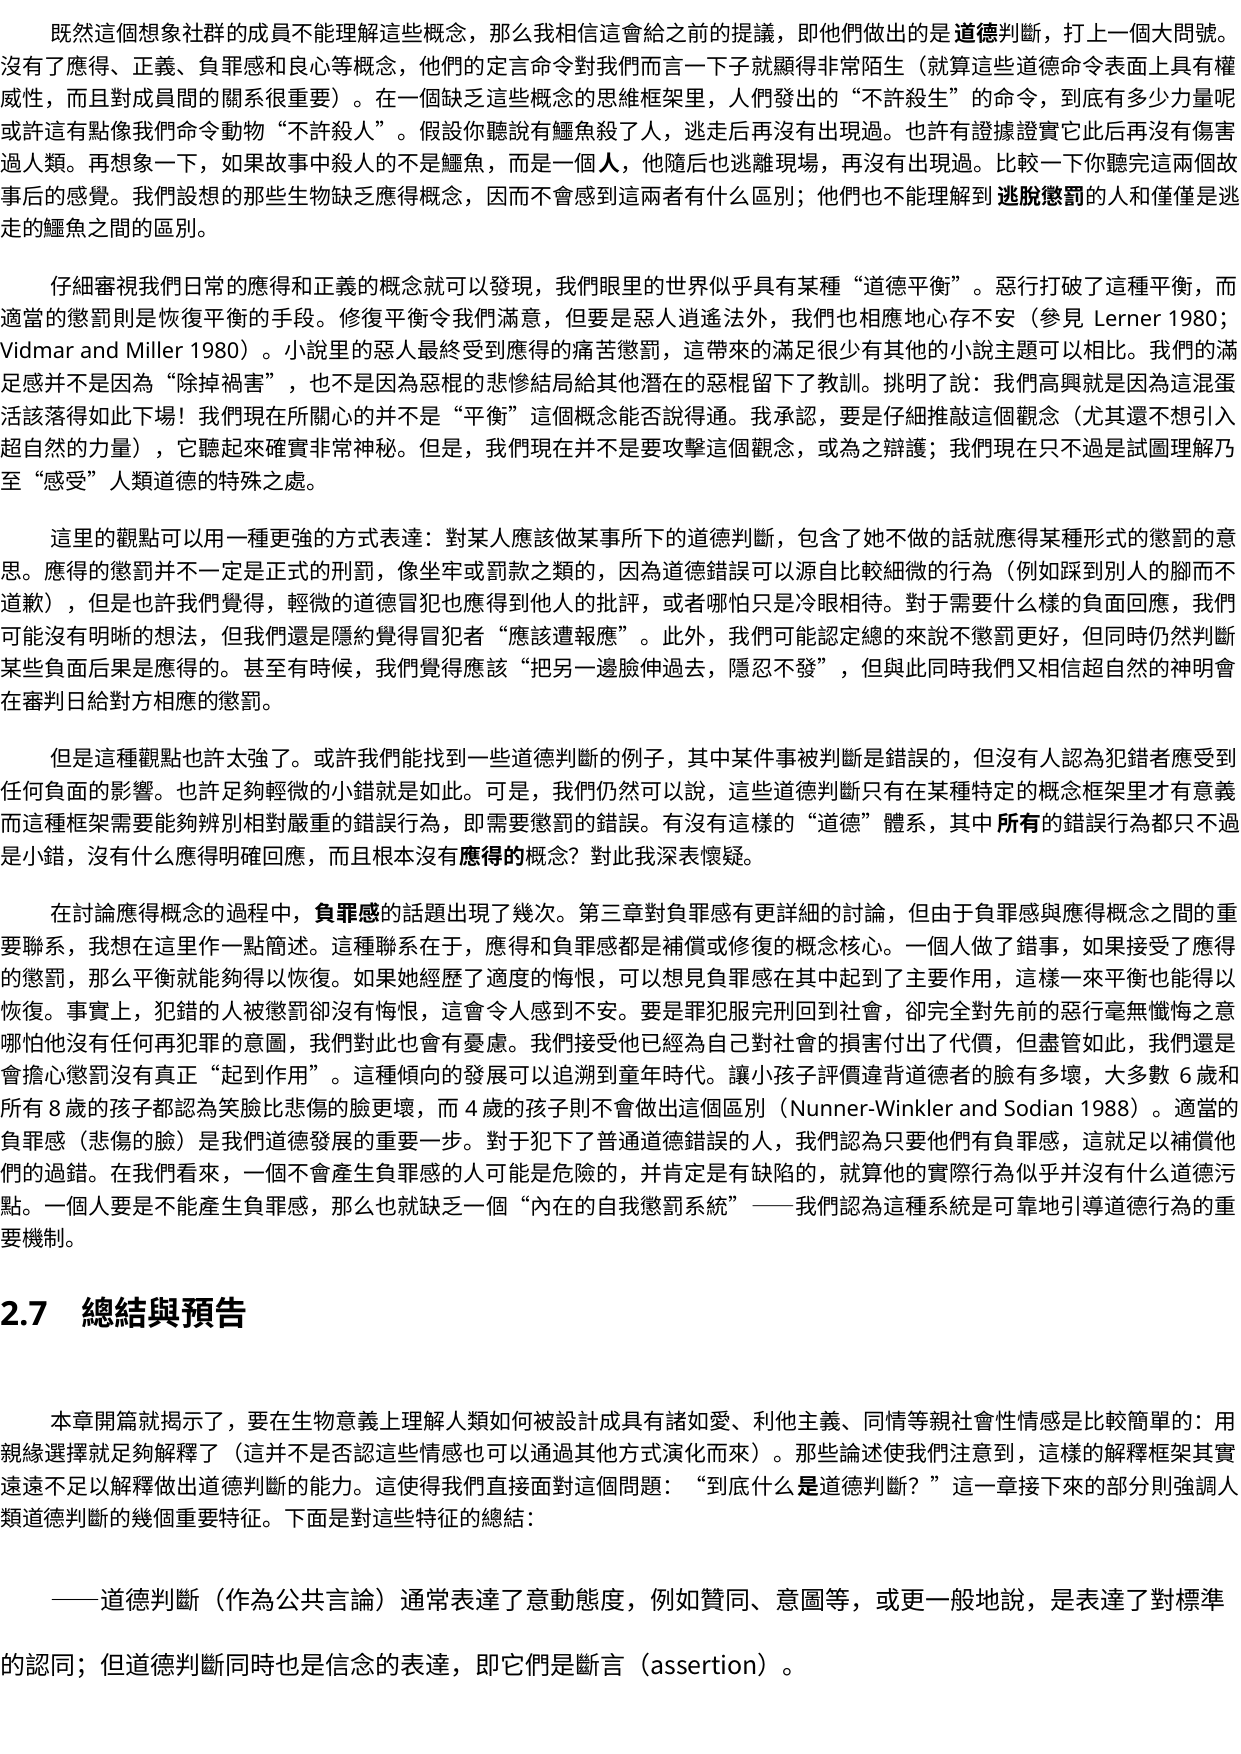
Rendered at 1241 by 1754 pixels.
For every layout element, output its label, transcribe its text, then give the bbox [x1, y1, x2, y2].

text ——道德判斷（作為公共言論）通常表達了意動態度，例如贊同、意圖等，或更一般地說，是表達了對標準的認同；但道德判斷同時也是信念的表達，即它們是斷言（assertion）。 [0, 1566, 1240, 1696]
text 既然這個想象社群的成員不能理解這些概念，那么我相信這會給之前的提議，即他們做出的是道德判斷，打上一個大問號。沒有了應得、正義、負罪感和良心等概念，他們的定言命令對我們而言一下子就顯得非常陌生（就算這些道德命令表面上具有權威性，而且對成員間的關系很重要）。在一個缺乏這些概念的思維框架里，人們發出的“不許殺生”的命令，到底有多少力量呢？或許這有點像我們命令動物“不許殺人”。假設你聽說有鱷魚殺了人，逃走后再沒有出現過。也許有證據證實它此后再沒有傷害過人類。再想象一下，如果故事中殺人的不是鱷魚，而是一個人，他隨后也逃離現場，再沒有出現過。比較一下你聽完這兩個故事后的感覺。我們設想的那些生物缺乏應得概念，因而不會感到這兩者有什么區別；他們也不能理解到逃脫懲罰的人和僅僅是逃走的鱷魚之間的區別。 [0, 16, 1240, 243]
subtitle 2.7 總結與預告 [0, 1278, 1240, 1343]
text 仔細審視我們日常的應得和正義的概念就可以發現，我們眼里的世界似乎具有某種“道德平衡”。惡行打破了這種平衡，而適當的懲罰則是恢復平衡的手段。修復平衡令我們滿意，但要是惡人逍遙法外，我們也相應地心存不安（參見Lerner 1980；Vidmar and Miller 1980）。小說里的惡人最終受到應得的痛苦懲罰，這帶來的滿足很少有其他的小說主題可以相比。我們的滿足感并不是因為“除掉禍害”，也不是因為惡棍的悲慘結局給其他潛在的惡棍留下了教訓。挑明了說：我們高興就是因為這混蛋活該落得如此下場！我們現在所關心的并不是“平衡”這個概念能否說得通。我承認，要是仔細推敲這個觀念（尤其還不想引入超自然的力量），它聽起來確實非常神秘。但是，我們現在并不是要攻擊這個觀念，或為之辯護；我們現在只不過是試圖理解乃至“感受”人類道德的特殊之處。 [0, 268, 1240, 496]
text 這里的觀點可以用一種更強的方式表達：對某人應該做某事所下的道德判斷，包含了她不做的話就應得某種形式的懲罰的意思。應得的懲罰并不一定是正式的刑罰，像坐牢或罰款之類的，因為道德錯誤可以源自比較細微的行為（例如踩到別人的腳而不道歉），但是也許我們覺得，輕微的道德冒犯也應得到他人的批評，或者哪怕只是冷眼相待。對于需要什么樣的負面回應，我們可能沒有明晰的想法，但我們還是隱約覺得冒犯者“應該遭報應”。此外，我們可能認定總的來說不懲罰更好，但同時仍然判斷某些負面后果是應得的。甚至有時候，我們覺得應該“把另一邊臉伸過去，隱忍不發”，但與此同時我們又相信超自然的神明會在審判日給對方相應的懲罰。 [0, 521, 1240, 716]
text 在討論應得概念的過程中，負罪感的話題出現了幾次。第三章對負罪感有更詳細的討論，但由于負罪感與應得概念之間的重要聯系，我想在這里作一點簡述。這種聯系在于，應得和負罪感都是補償或修復的概念核心。一個人做了錯事，如果接受了應得的懲罰，那么平衡就能夠得以恢復。如果她經歷了適度的悔恨，可以想見負罪感在其中起到了主要作用，這樣一來平衡也能得以恢復。事實上，犯錯的人被懲罰卻沒有悔恨，這會令人感到不安。要是罪犯服完刑回到社會，卻完全對先前的惡行毫無懺悔之意，哪怕他沒有任何再犯罪的意圖，我們對此也會有憂慮。我們接受他已經為自己對社會的損害付出了代價，但盡管如此，我們還是會擔心懲罰沒有真正“起到作用”。這種傾向的發展可以追溯到童年時代。讓小孩子評價違背道德者的臉有多壞，大多數6歲和所有8歲的孩子都認為笑臉比悲傷的臉更壞，而4歲的孩子則不會做出這個區別（Nunner-Winkler and Sodian 1988）。適當的負罪感（悲傷的臉）是我們道德發展的重要一步。對于犯下了普通道德錯誤的人，我們認為只要他們有負罪感，這就足以補償他們的過錯。在我們看來，一個不會產生負罪感的人可能是危險的，并肯定是有缺陷的，就算他的實際行為似乎并沒有什么道德污點。一個人要是不能產生負罪感，那么也就缺乏一個“內在的自我懲罰系統”——我們認為這種系統是可靠地引導道德行為的重要機制。 [0, 896, 1240, 1253]
text 本章開篇就揭示了，要在生物意義上理解人類如何被設計成具有諸如愛、利他主義、同情等親社會性情感是比較簡單的：用親緣選擇就足夠解釋了（這并不是否認這些情感也可以通過其他方式演化而來）。那些論述使我們注意到，這樣的解釋框架其實遠遠不足以解釋做出道德判斷的能力。這使得我們直接面對這個問題：“到底什么是道德判斷？”這一章接下來的部分則強調人類道德判斷的幾個重要特征。下面是對這些特征的總結： [0, 1403, 1240, 1533]
text 但是這種觀點也許太強了。或許我們能找到一些道德判斷的例子，其中某件事被判斷是錯誤的，但沒有人認為犯錯者應受到任何負面的影響。也許足夠輕微的小錯就是如此。可是，我們仍然可以說，這些道德判斷只有在某種特定的概念框架里才有意義，而這種框架需要能夠辨別相對嚴重的錯誤行為，即需要懲罰的錯誤。有沒有這樣的“道德”體系，其中所有的錯誤行為都只不過是小錯，沒有什么應得明確回應，而且根本沒有應得的概念？對此我深表懷疑。 [0, 741, 1240, 871]
